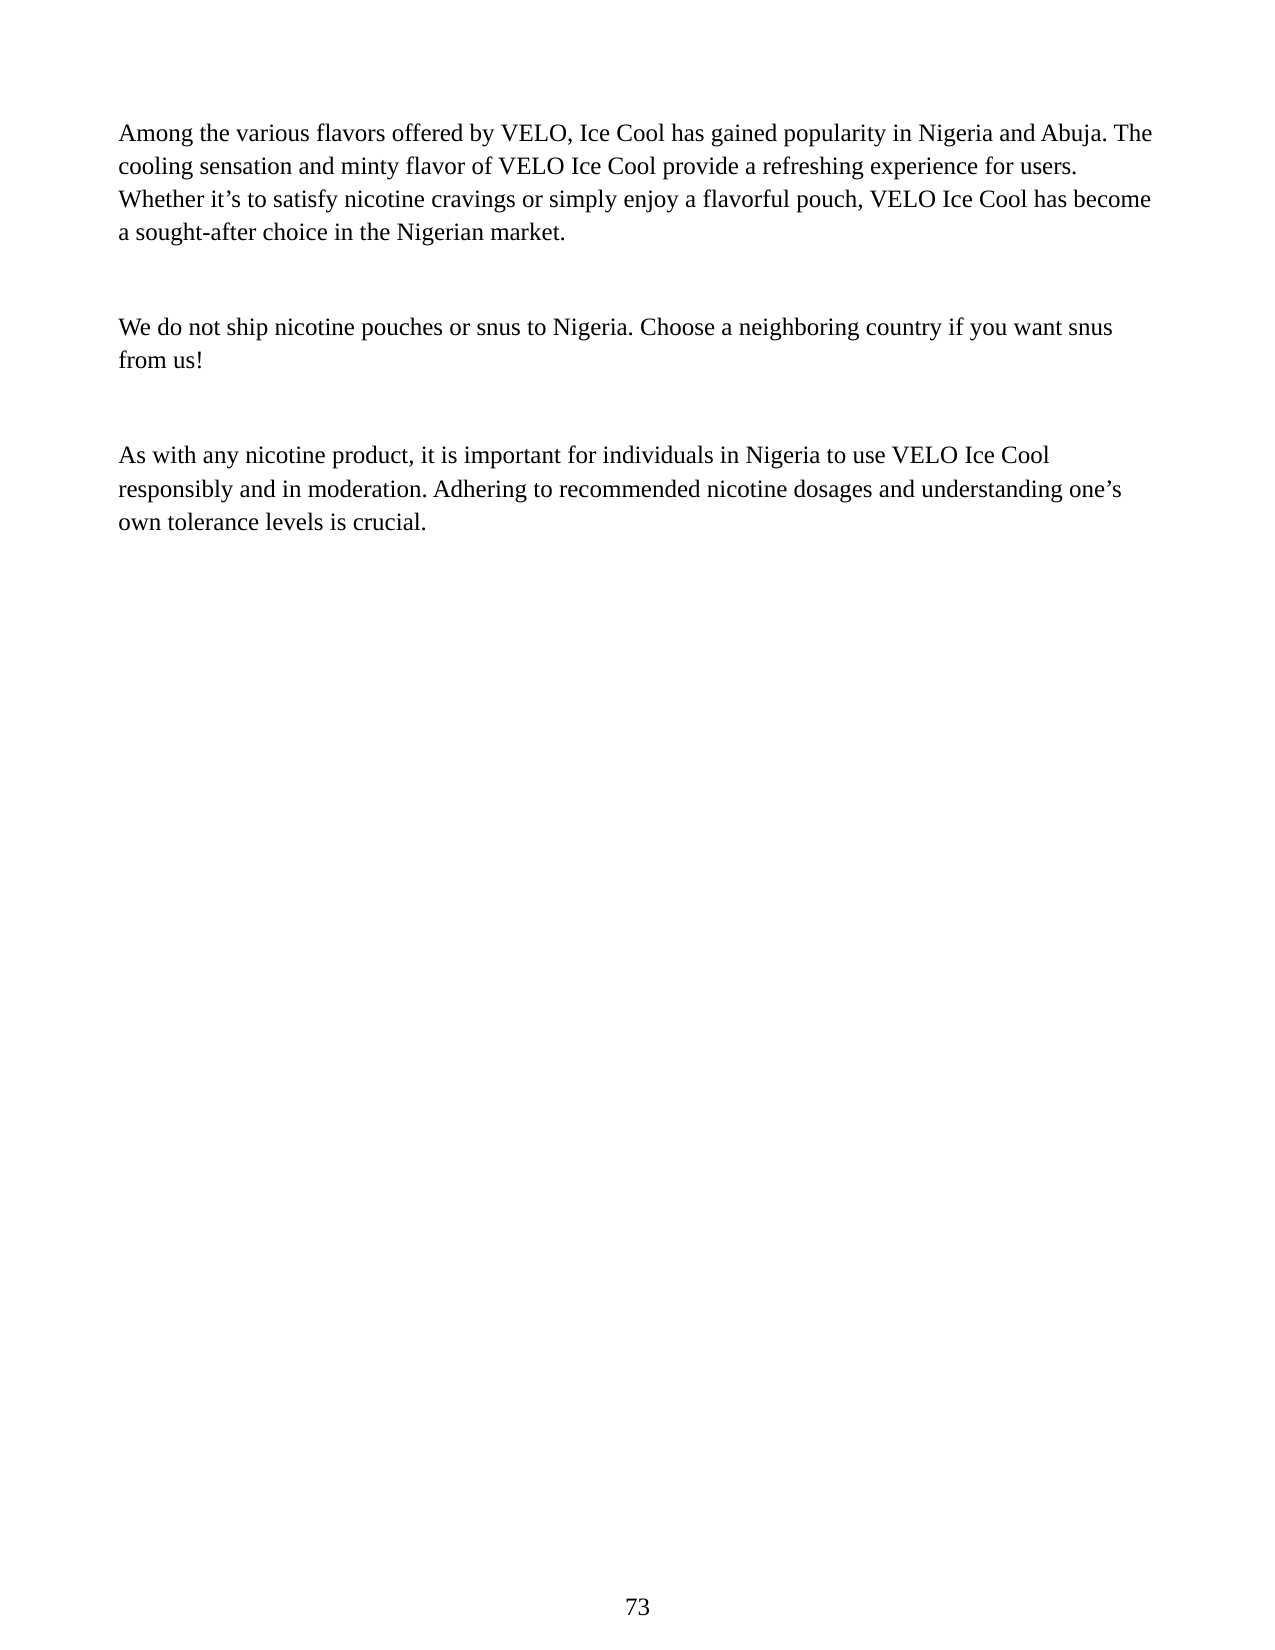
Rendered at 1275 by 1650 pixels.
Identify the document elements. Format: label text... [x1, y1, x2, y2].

text We do not ship nicotine pouches or snus to Nigeria. Choose a neighboring country if you want snus from us! [118, 312, 1157, 374]
text As with any nicotine product, it is important for individuals in Nigeria to use VELO Ice Cool responsibly and in moderation. Adhering to recommended nicotine dosages and understanding one’s own tolerance levels is crucial. [118, 441, 1157, 535]
text Among the various flavors offered by VELO, Ice Cool has gained popularity in Nigeria and Abuja. The cooling sensation and minty flavor of VELO Ice Cool provide a refreshing experience for users. Whether it’s to satisfy nicotine cravings or simply enjoy a flavorful pouch, VELO Ice Cool has become a sought-after choice in the Nigerian market. [118, 118, 1157, 246]
